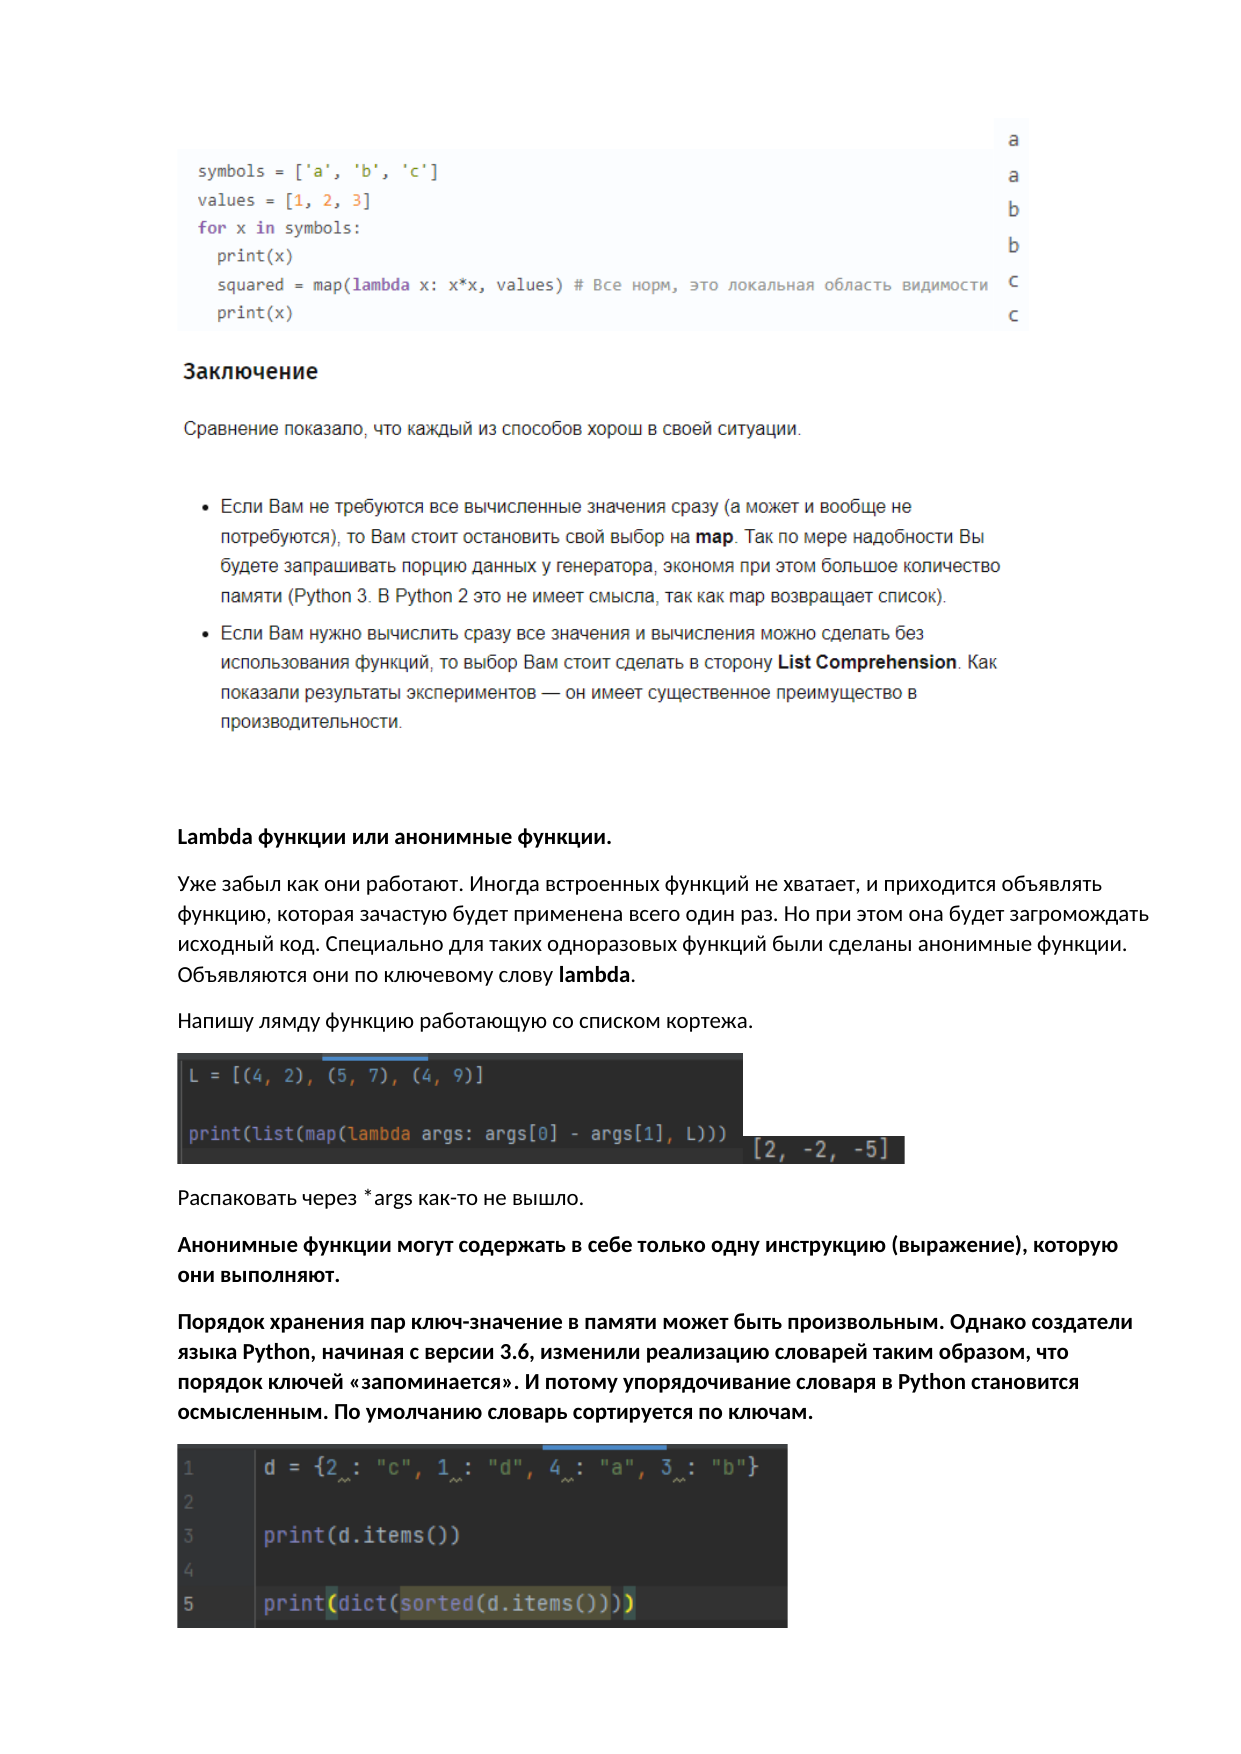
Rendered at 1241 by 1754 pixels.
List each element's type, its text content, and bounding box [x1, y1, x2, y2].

text Порядок хранения пар ключ-значение в памяти может быть произвольным. Однако создатели языка Python, начиная с версии 3.6, изменили реализацию словарей таким образом, что порядок ключей «запоминается». И потому упорядочивание словаря в Python становится осмысленным. По умолчанию словарь сортируется по ключам. [177, 1307, 1152, 1426]
picture [177, 1053, 905, 1164]
text Уже забыл как они работают. Иногда встроенных функций не хватает, и приходится объявлять функцию, которая зачастую будет применена всего один раз. Но при этом она будет загромождать исходный код. Специально для таких одноразовых функций были сделаны анонимные функции. Объявляются они по ключевому слову lambda. [177, 869, 1152, 988]
text Lambda функции или анонимные функции. [177, 822, 1152, 850]
text Напишу лямду функцию работающую со списком кортежа. [177, 1007, 1152, 1035]
picture [177, 1444, 788, 1628]
text Анонимные функции могут содержать в себе только одну инструкцию (выражение), которую они выполняют. [177, 1230, 1152, 1288]
text Распаковать через *args как-то не вышло. [177, 1183, 1152, 1211]
picture [177, 349, 1024, 757]
picture [177, 118, 1029, 331]
